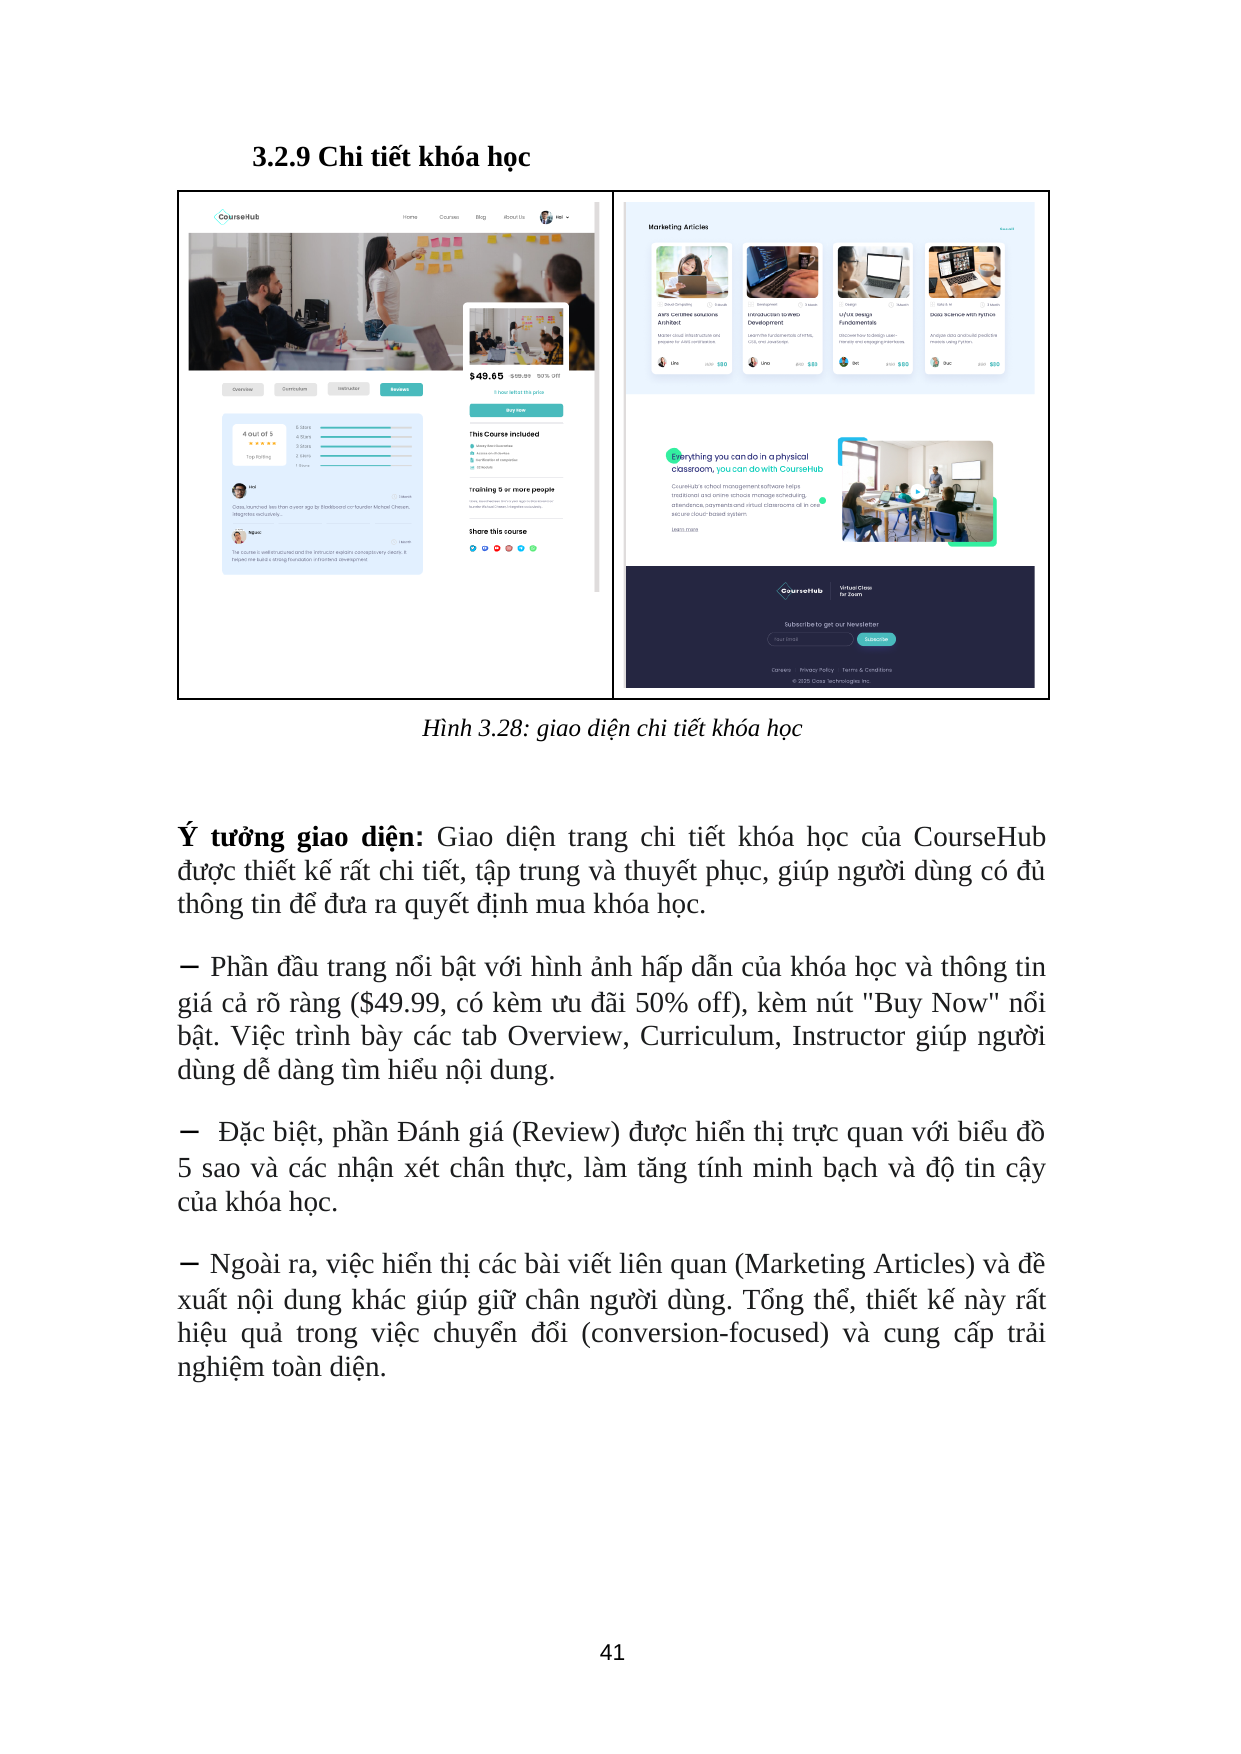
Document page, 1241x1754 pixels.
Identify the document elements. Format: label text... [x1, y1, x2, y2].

subtitle 3.2.9 Chi tiết khóa học [252, 139, 1047, 173]
text Ý tưởng giao diện: Giao diện trang chi tiết khóa học của CourseHub được thiết kế rất chi tiết, tập trung và thuyết phục, giúp người dùng có đủ thông tin để đưa ra quyết định mua khóa học. [177, 819, 1047, 920]
picture [623, 202, 1035, 688]
picture [188, 202, 600, 592]
table_header [179, 192, 612, 698]
subtitle Hình 3.28: giao diện chi tiết khóa học [177, 713, 1047, 742]
text − Phần đầu trang nổi bật với hình ảnh hấp dẫn của khóa học và thông tin giá cả rõ ràng ($49.99, có kèm ưu đãi 50% off), kèm nút "Buy Now" nổi bật. Việc trình bày các tab Overview, Curriculum, Instructor giúp người dùng dễ dàng tìm hiểu nội dung. [177, 945, 1047, 1086]
table_header [614, 192, 1048, 698]
text − Ngoài ra, việc hiển thị các bài viết liên quan (Marketing Articles) và đề xuất nội dung khác giúp giữ chân người dùng. Tổng thể, thiết kế này rất hiệu quả trong việc chuyển đổi (conversion-focused) và cung cấp trải nghiệm toàn diện. [177, 1242, 1047, 1383]
text − Đặc biệt, phần Đánh giá (Review) được hiển thị trực quan với biểu đồ 5 sao và các nhận xét chân thực, làm tăng tính minh bạch và độ tin cậy của khóa học. [177, 1111, 1047, 1217]
